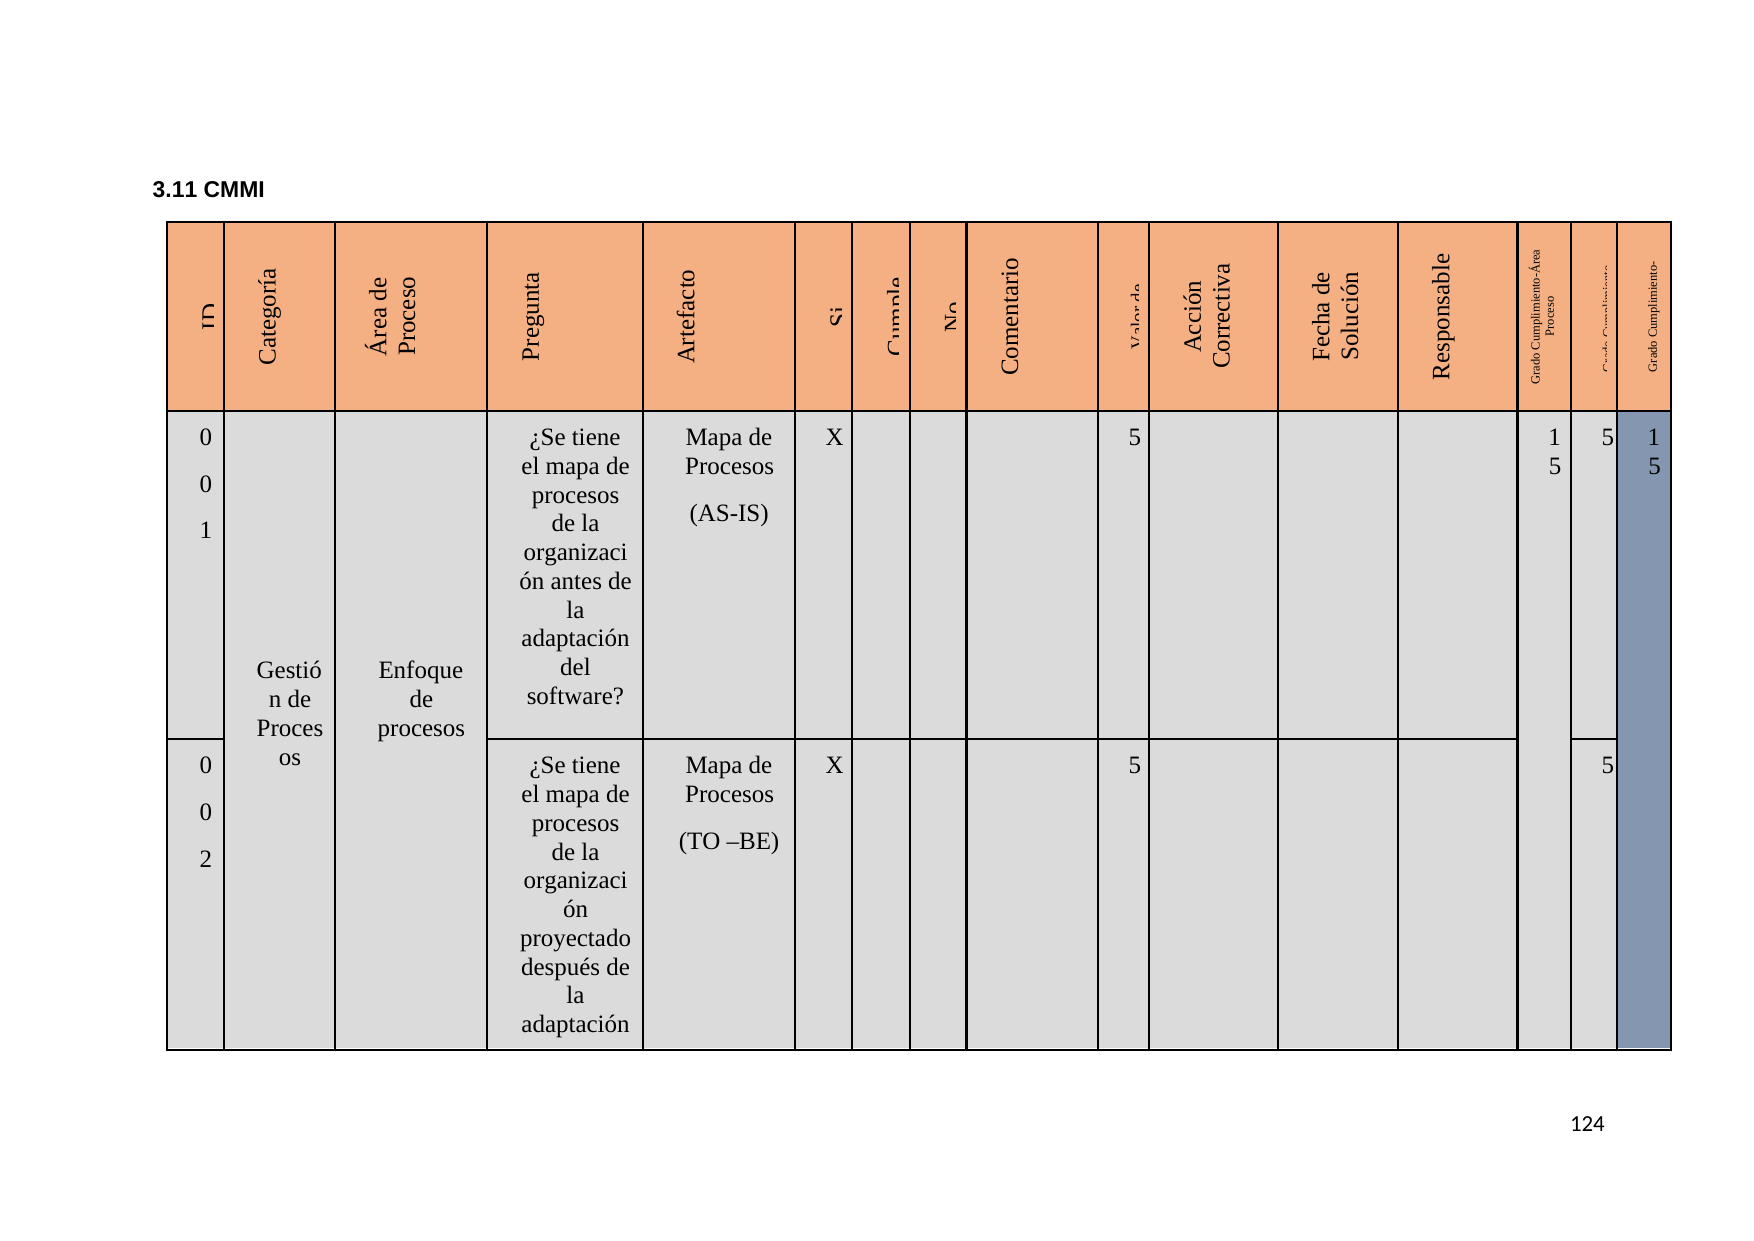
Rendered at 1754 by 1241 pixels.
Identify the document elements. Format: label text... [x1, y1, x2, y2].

table_cell [911, 412, 965, 738]
table_cell ¿Se tiene el mapa de procesos de la organización antes de la adaptación del software? [488, 412, 642, 738]
table_header Si [796, 223, 851, 410]
table_header Comentario [968, 223, 1097, 410]
table_header Artefacto [644, 223, 794, 410]
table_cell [488, 740, 642, 1048]
table_cell X [796, 412, 851, 738]
table_header Acción Correctiva [1150, 223, 1277, 410]
table_cell Enfoque de procesos [336, 412, 486, 1048]
table_cell [1399, 740, 1516, 1048]
table_cell 0 0 1 [168, 412, 223, 738]
table_header Grado Cumplimiento-Pregunta [1572, 223, 1616, 410]
table_header Fecha de Solución [1279, 223, 1397, 410]
table_cell 5 [1099, 412, 1148, 738]
table_cell Mapa de Procesos (AS-IS) [644, 412, 794, 738]
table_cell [644, 740, 794, 1048]
table_header Categoría [225, 223, 334, 410]
table_cell [1279, 740, 1397, 1048]
table_cell 15 [1519, 412, 1570, 1048]
table_cell [1150, 740, 1277, 1048]
table_cell [853, 412, 909, 738]
table_cell X [796, 740, 851, 1048]
text 3.11 CMMI [152, 176, 1672, 202]
table_cell [1150, 412, 1277, 738]
table_cell [1279, 412, 1397, 738]
table_header ID [168, 223, 223, 410]
table_cell [968, 740, 1097, 1048]
table_cell [853, 740, 909, 1048]
table_header Responsable [1399, 223, 1516, 410]
table_cell 5 [1572, 412, 1616, 738]
table_cell 5 [1099, 740, 1148, 1048]
table_header Grado Cumplimiento-Pregunta [1618, 223, 1670, 410]
table_cell [911, 740, 965, 1048]
table_cell [968, 412, 1097, 738]
table_cell Gestión de Procesos [225, 412, 334, 1048]
table_cell 15 [1618, 412, 1670, 1048]
table_cell 0 0 2 [168, 740, 223, 1048]
table_cell 5 [1572, 740, 1616, 1048]
table_header Grado Cumplimiento-Área Proceso [1519, 223, 1570, 410]
table_header Área de Proceso [336, 223, 486, 410]
table_header Pregunta [488, 223, 642, 410]
table_header Valor de Referencia [1099, 223, 1148, 410]
table_header Cumple parcial [853, 223, 909, 410]
table_cell [1399, 412, 1516, 738]
table_header No [911, 223, 965, 410]
